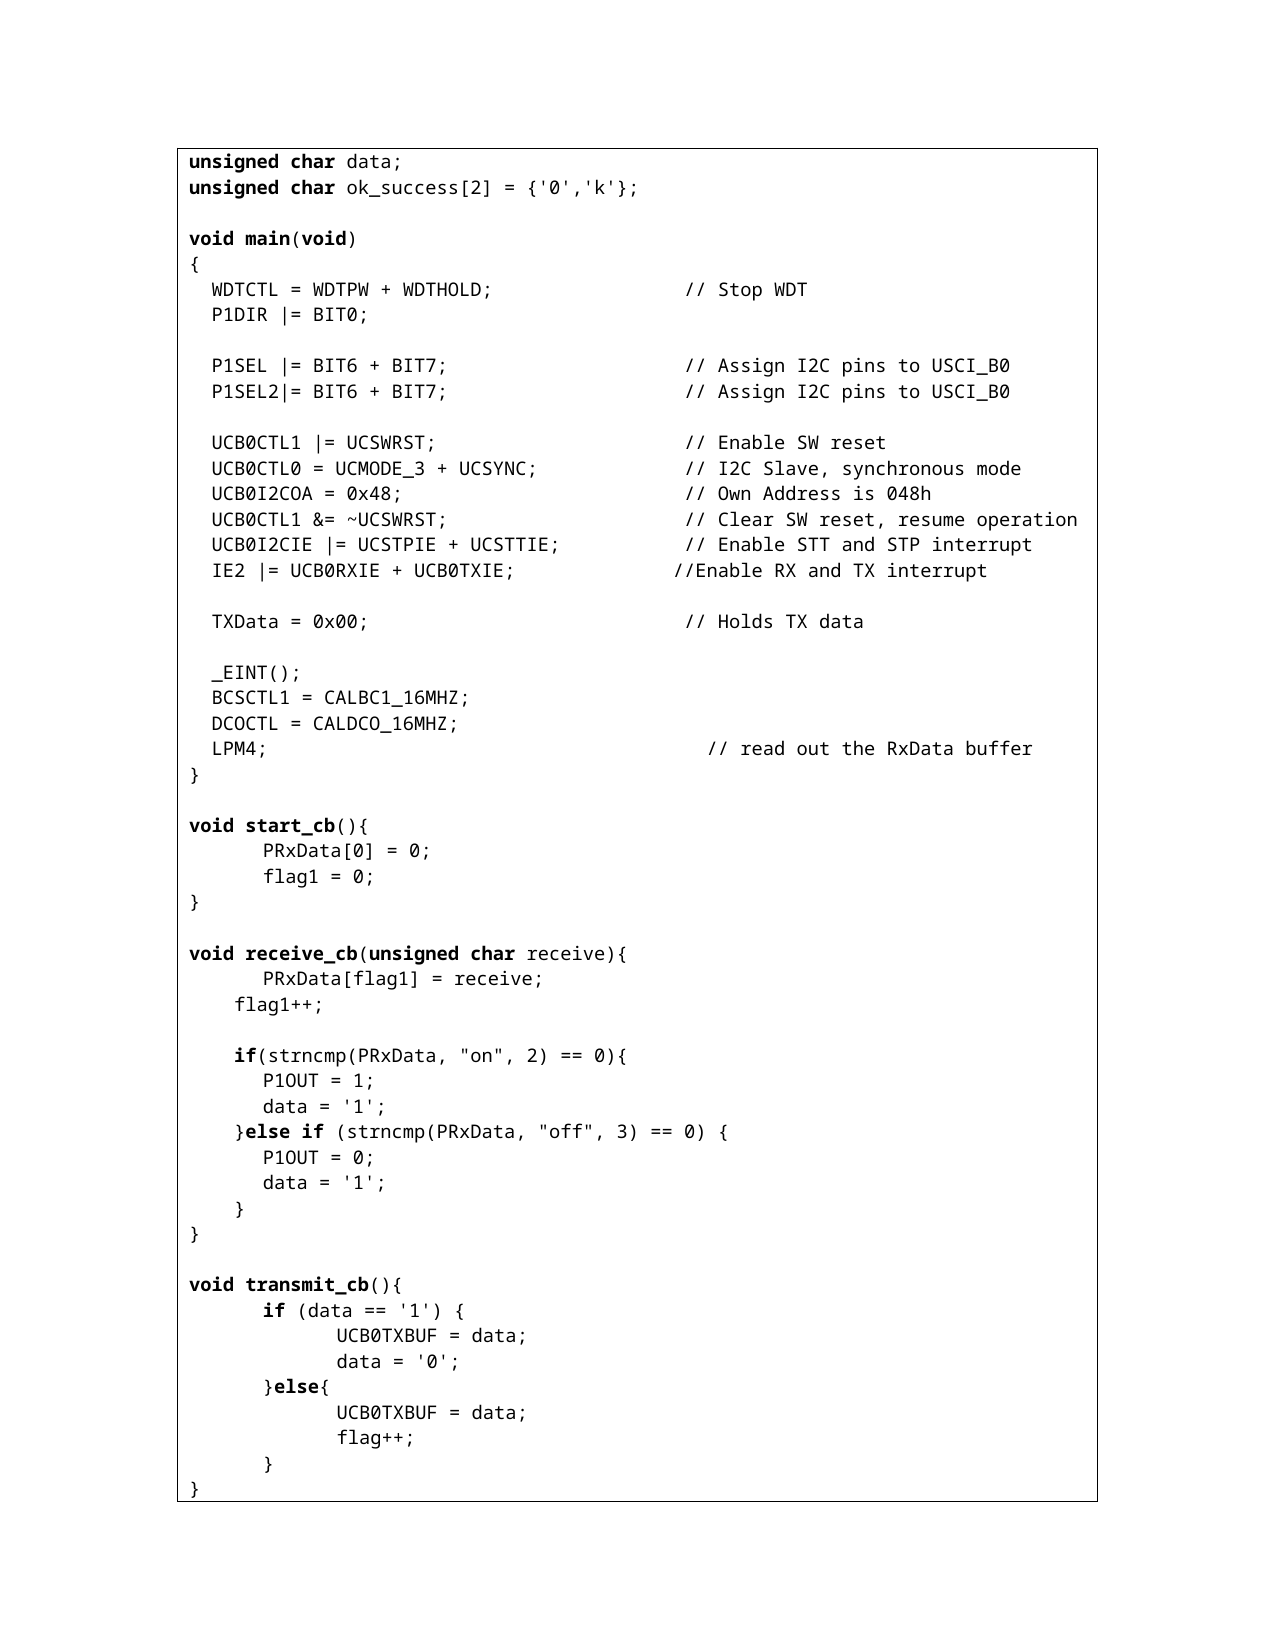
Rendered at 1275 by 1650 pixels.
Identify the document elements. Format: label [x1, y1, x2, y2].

table_header [178, 149, 1097, 1501]
